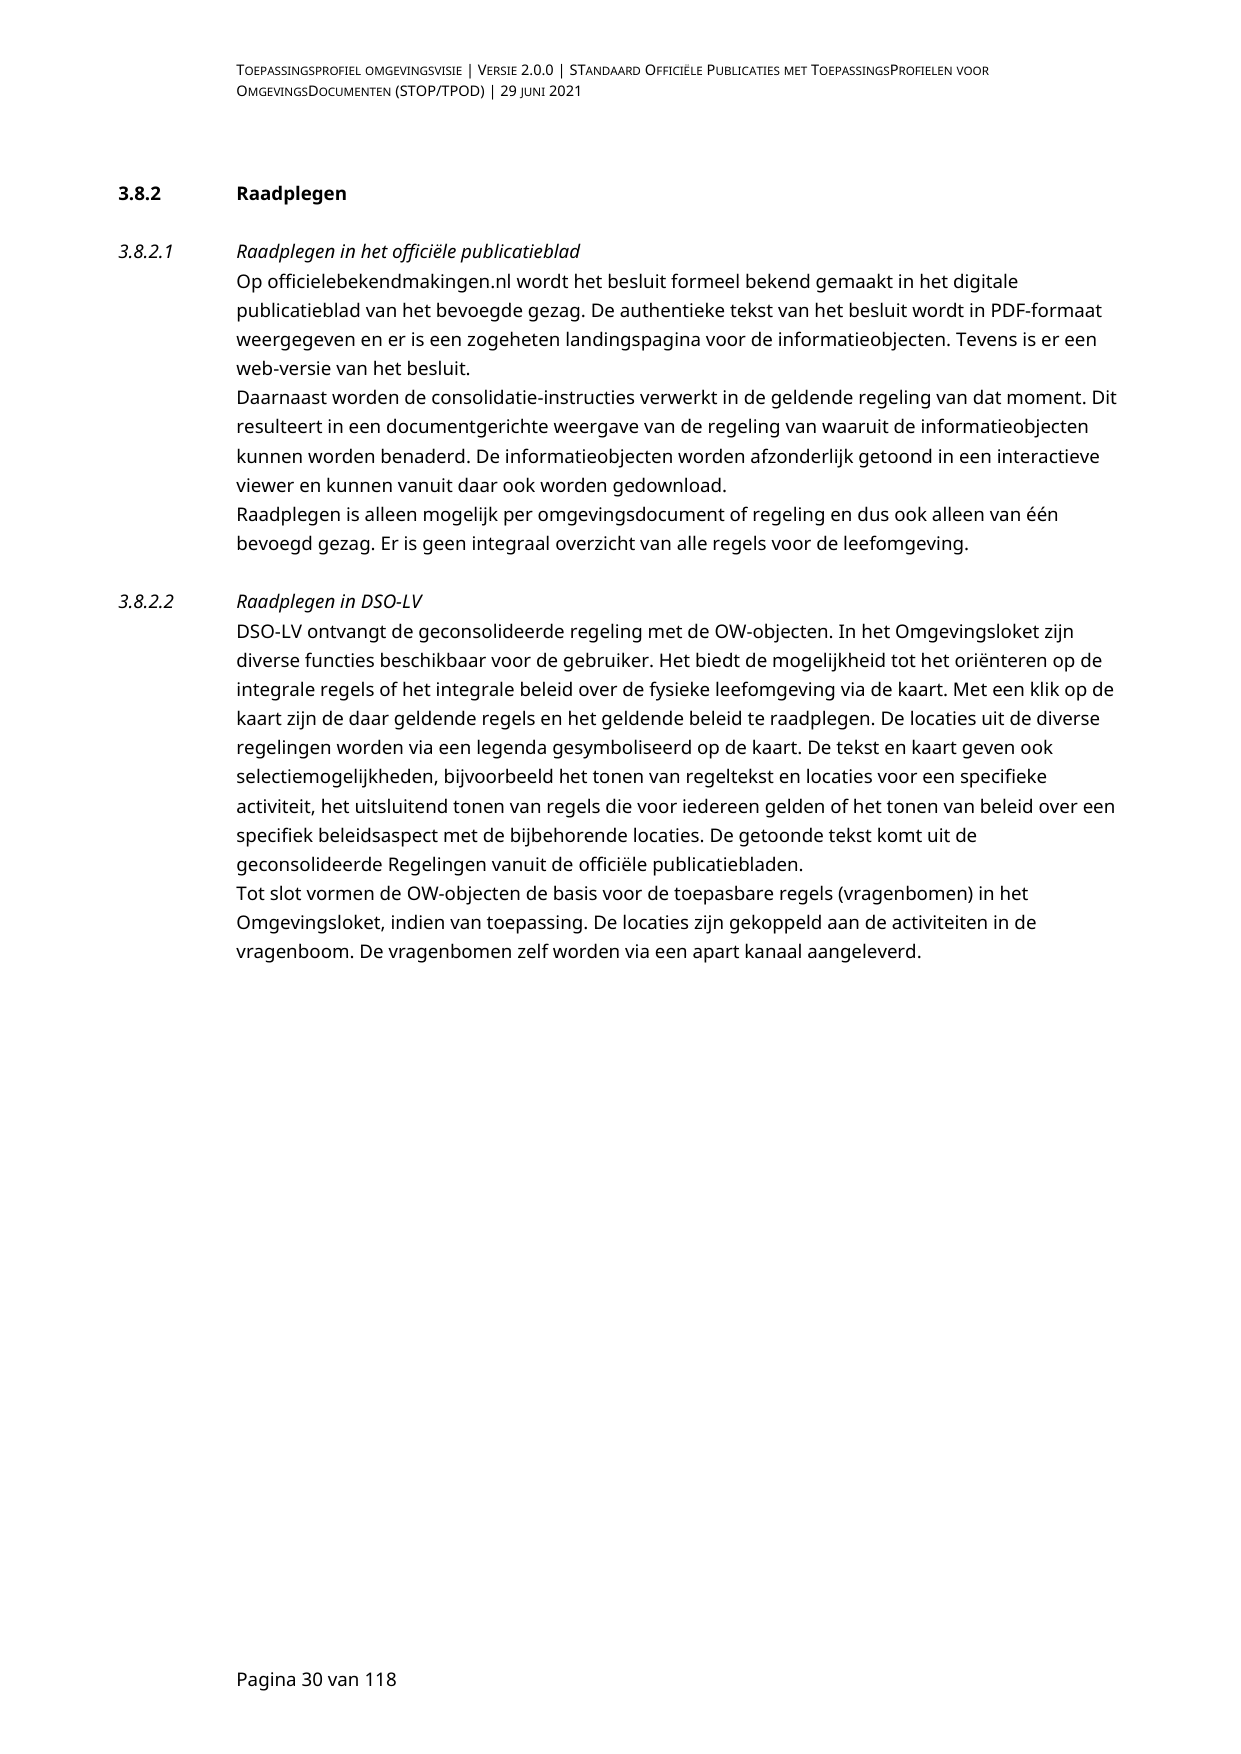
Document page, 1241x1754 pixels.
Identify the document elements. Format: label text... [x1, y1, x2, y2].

text DSO-LV ontvangt de geconsolideerde regeling met de OW-objecten. In het Omgevingsloket zijn diverse functies beschikbaar voor de gebruiker. Het biedt de mogelijkheid tot het oriënteren op de integrale regels of het integrale beleid over de fysieke leefomgeving via de kaart. Met een klik op de kaart zijn de daar geldende regels en het geldende beleid te raadplegen. De locaties uit de diverse regelingen worden via een legenda gesymboliseerd op de kaart. De tekst en kaart geven ook selectiemogelijkheden, bijvoorbeeld het tonen van regeltekst en locaties voor een specifieke activiteit, het uitsluitend tonen van regels die voor iedereen gelden of het tonen van beleid over een specifiek beleidsaspect met de bijbehorende locaties. De getoonde tekst komt uit de geconsolideerde Regelingen vanuit de officiële publicatiebladen. [236, 615, 1122, 877]
text Raadplegen is alleen mogelijk per omgevingsdocument of regeling en dus ook alleen van één bevoegd gezag. Er is geen integraal overzicht van alle regels voor de leefomgeving. [236, 498, 1122, 556]
text Daarnaast worden de consolidatie-instructies verwerkt in de geldende regeling van dat moment. Dit resulteert in een documentgerichte weergave van de regeling van waaruit de informatieobjecten kunnen worden benaderd. De informatieobjecten worden afzonderlijk getoond in een interactieve viewer en kunnen vanuit daar ook worden gedownload. [236, 381, 1122, 498]
subtitle Raadplegen in het officiële publicatieblad [118, 236, 1122, 265]
subtitle Raadplegen [118, 177, 1122, 206]
subtitle Raadplegen in DSO-LV [118, 586, 1122, 615]
text Tot slot vormen de OW-objecten de basis voor de toepasbare regels (vragenbomen) in het Omgevingsloket, indien van toepassing. De locaties zijn gekoppeld aan de activiteiten in de vragenboom. De vragenbomen zelf worden via een apart kanaal aangeleverd. [236, 877, 1122, 965]
text Op officielebekendmakingen.nl wordt het besluit formeel bekend gemaakt in het digitale publicatieblad van het bevoegde gezag. De authentieke tekst van het besluit wordt in PDF-formaat weergegeven en er is een zogeheten landingspagina voor de informatieobjecten. Tevens is er een web-versie van het besluit. [236, 265, 1122, 381]
